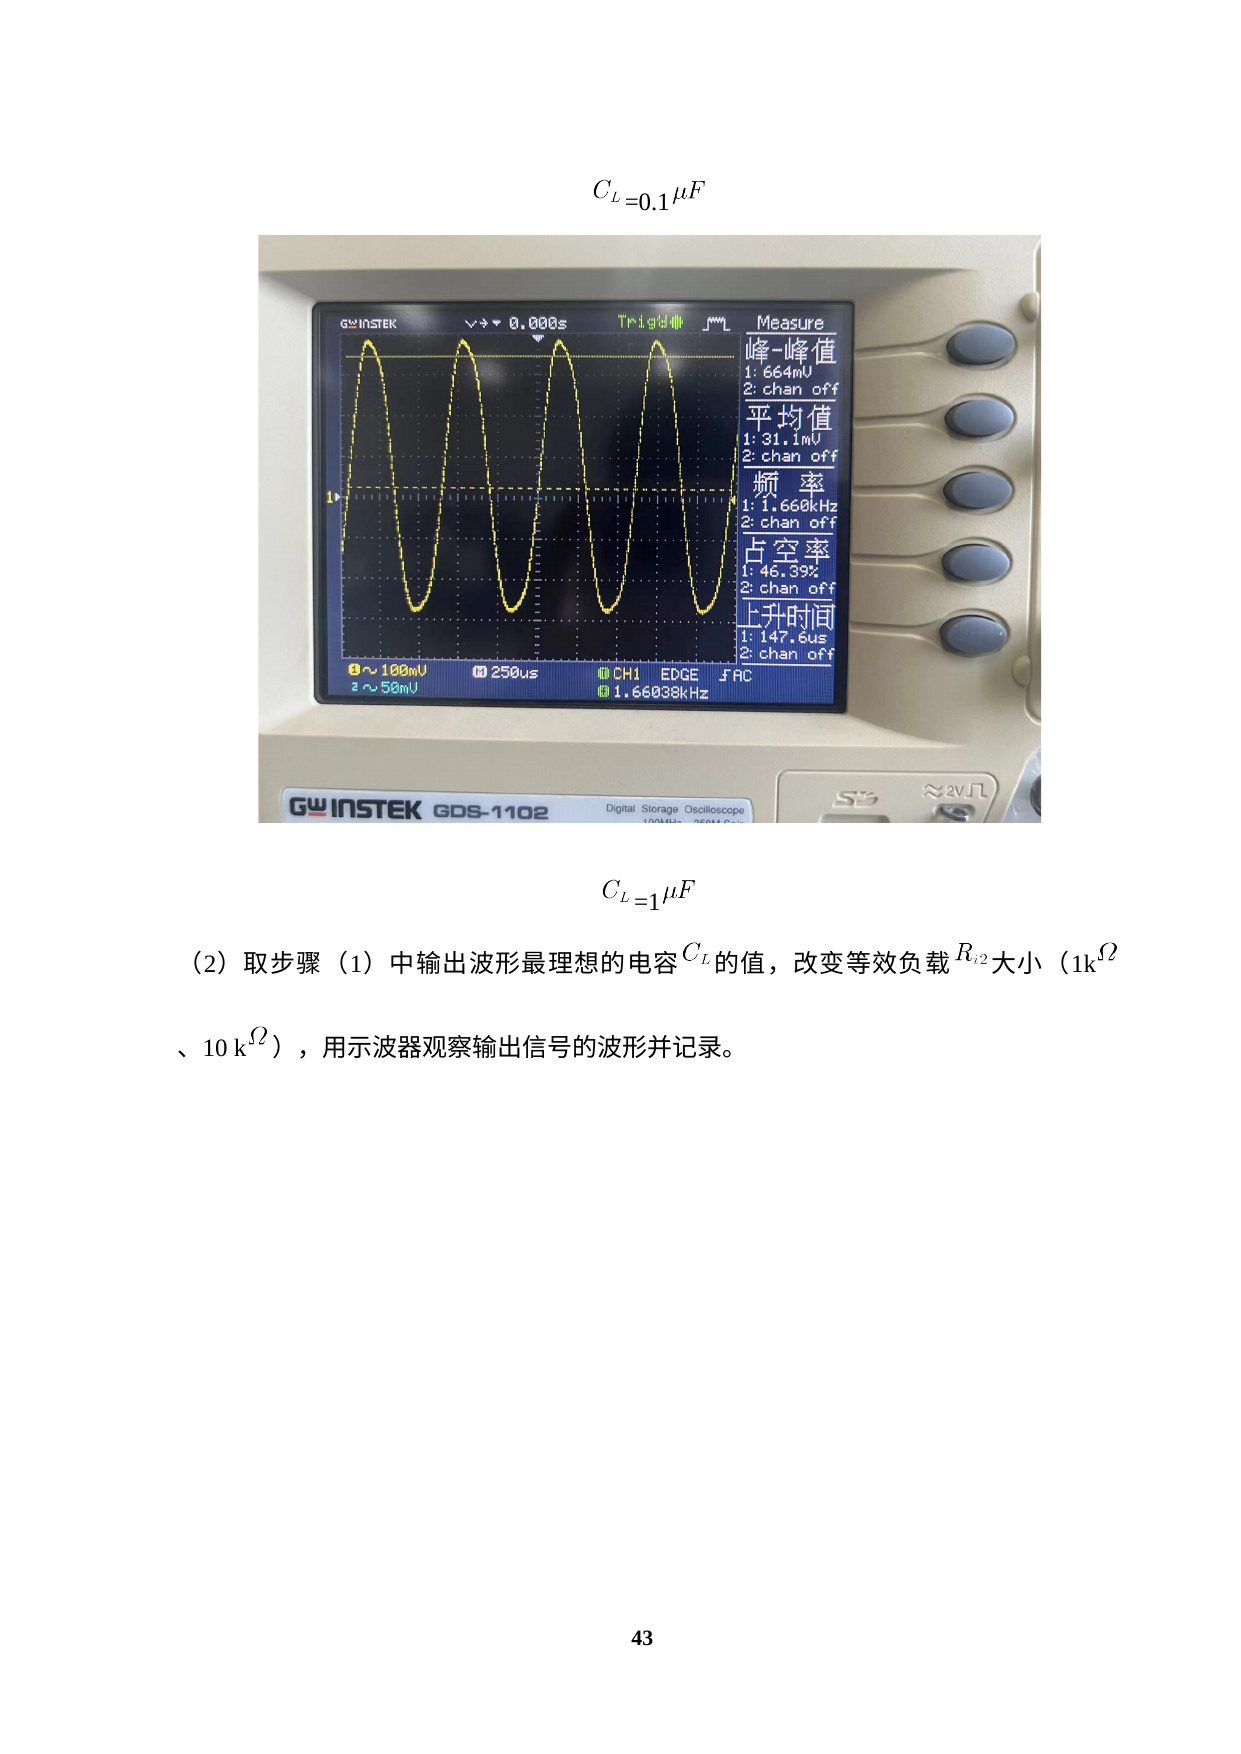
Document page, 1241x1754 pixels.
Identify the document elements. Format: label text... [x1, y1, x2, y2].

text （2）取步骤（1）中输出波形最理想的电容的值，改变等效负载大小（1k、10 k），用示波器观察输出信号的波形并记录。 [177, 935, 1122, 1084]
picture [258, 235, 1042, 823]
text =1 [177, 862, 1122, 927]
text =0.1 [177, 162, 1122, 227]
